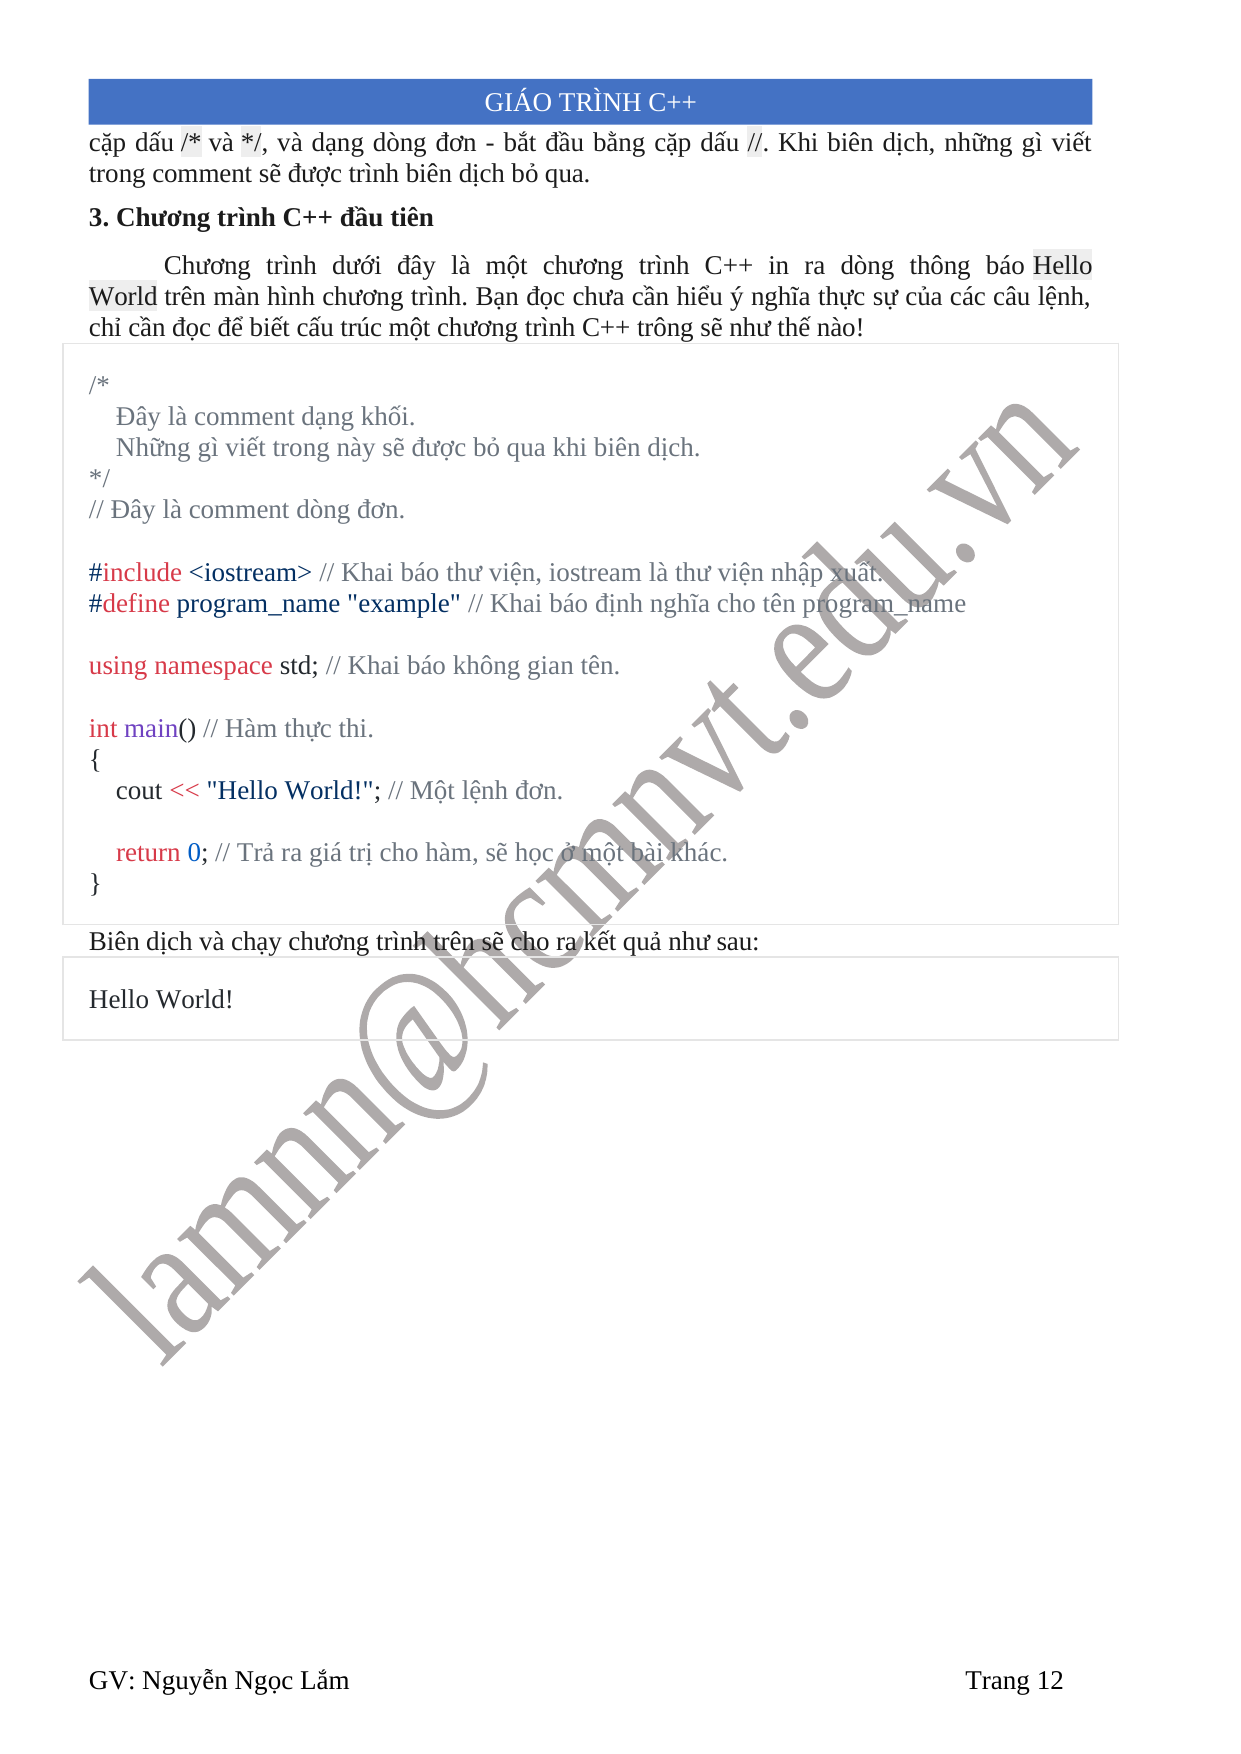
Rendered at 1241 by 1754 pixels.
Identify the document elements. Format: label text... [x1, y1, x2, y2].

text int main() // Hàm thực thi. [89, 712, 1092, 743]
text Những gì viết trong này sẽ được bỏ qua khi biên dịch. [89, 431, 1092, 462]
text /* [64, 344, 1118, 400]
text Đây là comment dạng khối. [89, 400, 1092, 431]
text Biên dịch và chạy chương trình trên sẽ cho ra kết quả như sau: [89, 925, 1092, 956]
text #define program_name "example" // Khai báo định nghĩa cho tên program_name [89, 587, 1092, 618]
text using namespace std; // Khai báo không gian tên. [89, 649, 1092, 681]
text { [89, 743, 1092, 774]
text cout << "Hello World!"; // Một lệnh đơn. [89, 774, 1092, 805]
text 3. Chương trình C++ đầu tiên [89, 201, 1092, 232]
text Hello World! [64, 958, 1118, 1039]
text // Đây là comment dòng đơn. [89, 494, 1092, 525]
text #include <iostream> // Khai báo thư viện, iostream là thư viện nhập xuất. [89, 556, 1092, 587]
text */ [89, 462, 1092, 494]
text } [64, 841, 1118, 924]
text Chương trình dưới đây là một chương trình C++ in ra dòng thông báo Hello World trên màn hình chương trình. Bạn đọc chưa cần hiểu ý nghĩa thực sự của các câu lệnh, chỉ cần đọc để biết cấu trúc một chương trình C++ trông sẽ như thế nào! [89, 249, 1092, 342]
